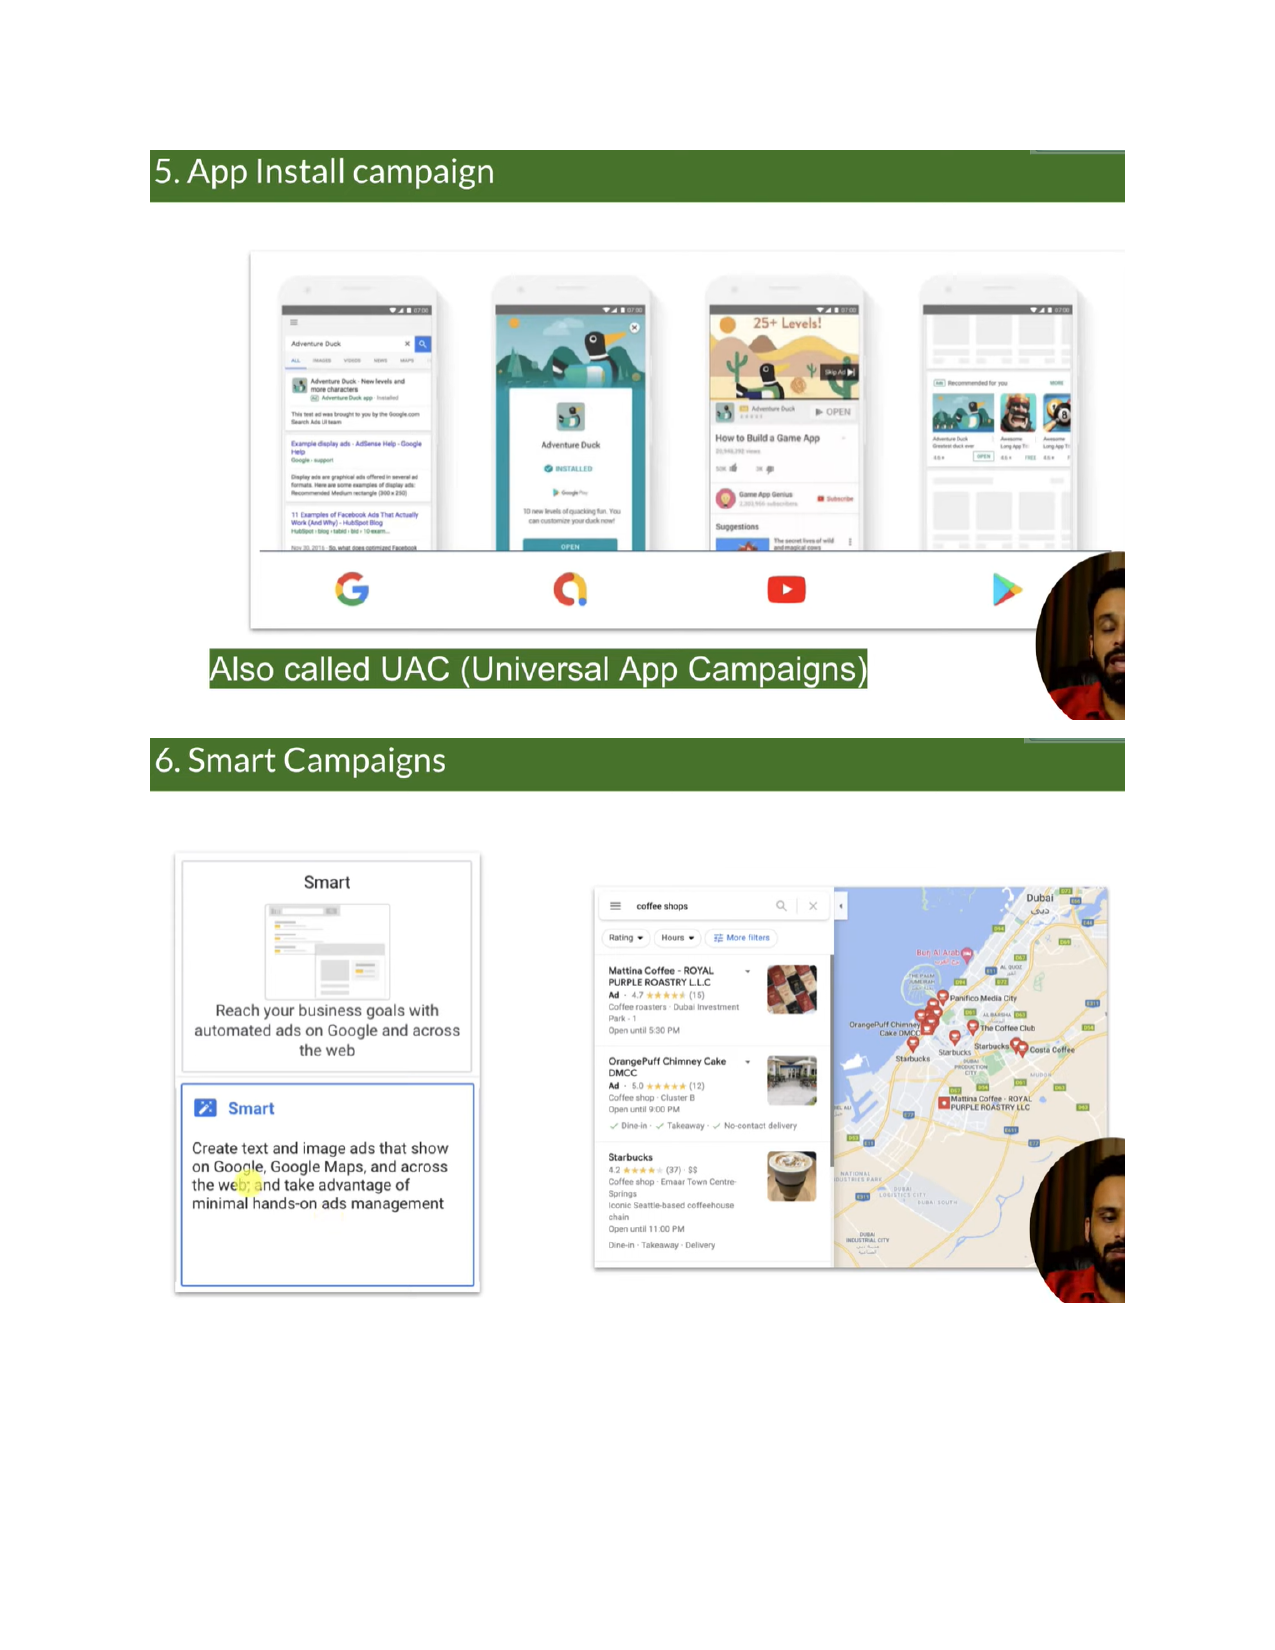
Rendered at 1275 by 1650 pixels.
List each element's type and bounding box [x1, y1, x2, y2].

picture [150, 150, 1125, 720]
picture [150, 738, 1125, 1303]
